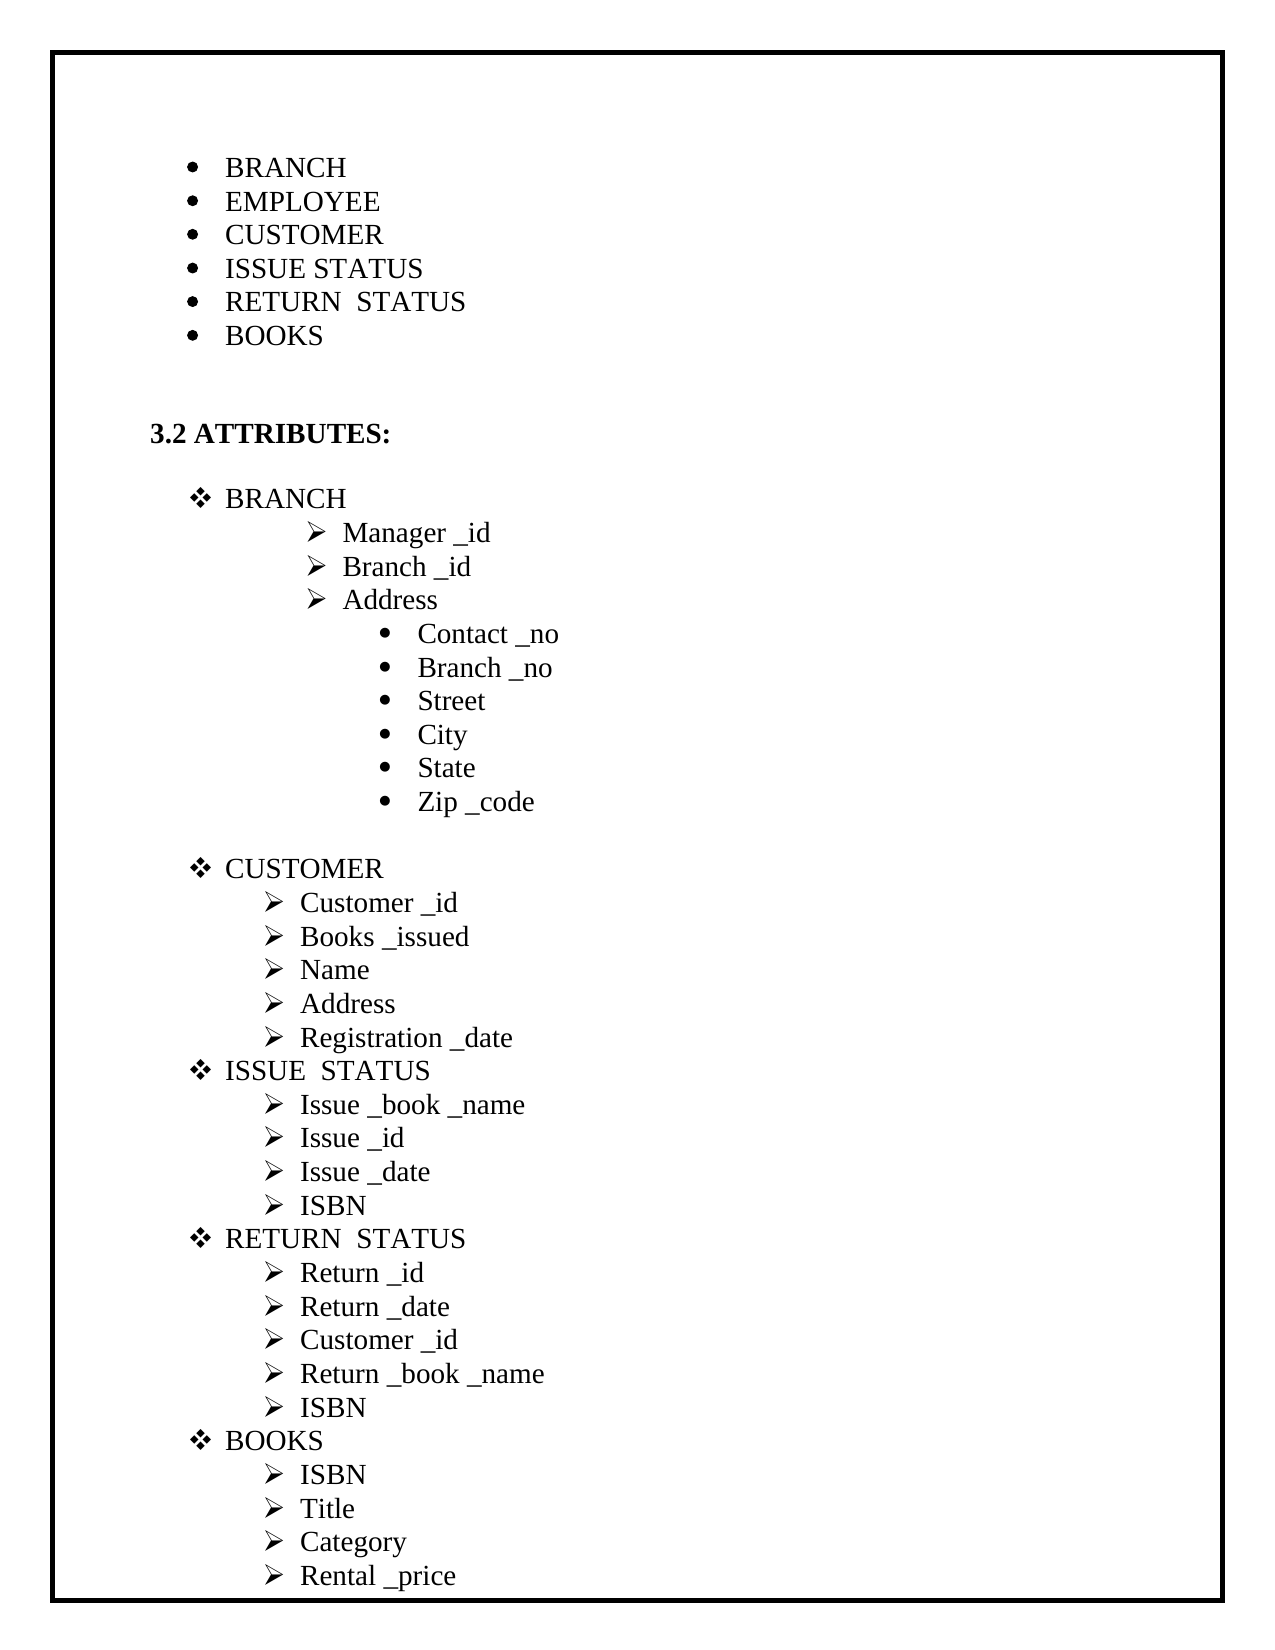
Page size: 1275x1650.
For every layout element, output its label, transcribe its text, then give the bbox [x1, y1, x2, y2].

list Street [380, 683, 1173, 717]
list ISSUE STATUS [187, 251, 1173, 284]
list BRANCH [187, 481, 1173, 515]
list Books _issued [262, 919, 1173, 952]
list Return _book _name [262, 1356, 1173, 1390]
list Rental _price [262, 1558, 1173, 1592]
list Issue _date [262, 1154, 1173, 1188]
list ISBN [262, 1390, 1173, 1423]
list Customer _id [262, 1322, 1173, 1356]
list Issue _book _name [262, 1087, 1173, 1121]
list BOOKS [187, 318, 1173, 352]
list CUSTOMER [187, 217, 1173, 251]
list BOOKS [187, 1423, 1173, 1457]
list Title [262, 1491, 1173, 1524]
list Return _date [262, 1289, 1173, 1322]
list ISSUE STATUS [187, 1053, 1173, 1087]
list ISBN [262, 1188, 1173, 1222]
list Branch _id [305, 549, 1173, 582]
list CUSTOMER [187, 851, 1173, 885]
list RETURN STATUS [187, 1222, 1173, 1255]
list RETURN STATUS [187, 284, 1173, 318]
list Return _id [262, 1255, 1173, 1289]
list Name [262, 952, 1173, 986]
list Customer _id [262, 885, 1173, 919]
list Address [305, 582, 1173, 616]
list Category [262, 1524, 1173, 1558]
list EMPLOYEE [187, 184, 1173, 217]
list Manager _id [305, 515, 1173, 549]
list Branch _no [380, 650, 1173, 683]
list Registration _date [262, 1020, 1173, 1053]
list Zip _code [380, 784, 1173, 818]
list Address [262, 986, 1173, 1020]
list Contact _no [380, 616, 1173, 650]
list Issue _id [262, 1121, 1173, 1154]
list BRANCH [187, 150, 1173, 184]
text 3.2 ATTRIBUTES: [150, 417, 1173, 450]
list ISBN [262, 1457, 1173, 1491]
list City [380, 717, 1173, 751]
list State [380, 751, 1173, 784]
